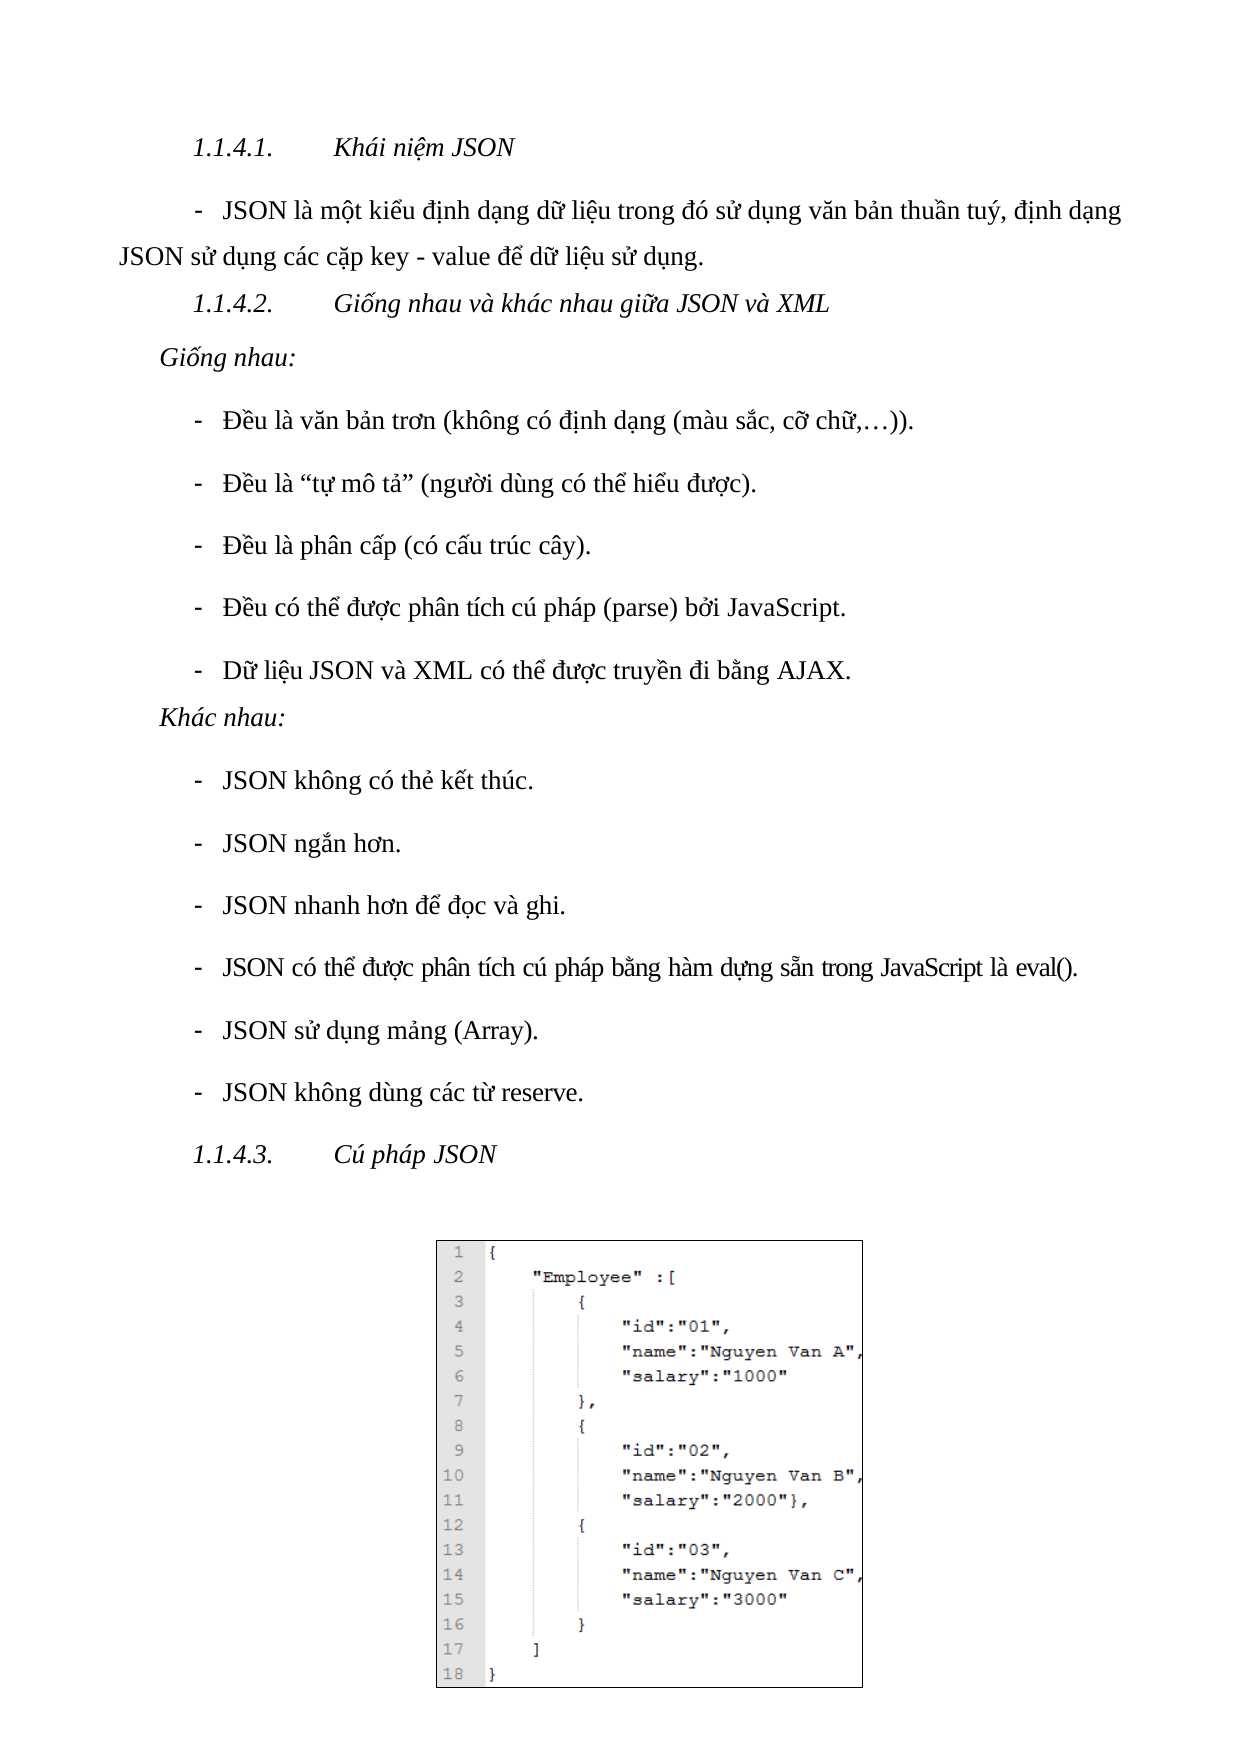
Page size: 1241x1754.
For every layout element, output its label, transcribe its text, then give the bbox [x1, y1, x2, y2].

text Giống nhau: [159, 341, 1167, 372]
picture [437, 1241, 862, 1687]
list JSON không dùng các từ reserve. [194, 1076, 1167, 1108]
list JSON nhanh hơn để đọc và ghi. [194, 889, 1167, 920]
list Đều là phân cấp (có cấu trúc cây). [194, 529, 1167, 560]
list Dữ liệu JSON và XML có thể được truyền đi bằng AJAX. [194, 654, 1167, 685]
list Đều là văn bản trơn (không có định dạng (màu sắc, cỡ chữ,…)). [194, 404, 1167, 435]
list Khái niệm JSON [192, 131, 1167, 162]
list JSON có thể được phân tích cú pháp bằng hàm dựng sẵn trong JavaScript là eval(). [194, 951, 1167, 983]
list JSON ngắn hơn. [194, 827, 1167, 858]
list Giống nhau và khác nhau giữa JSON và XML [192, 287, 1167, 319]
list JSON sử dụng mảng (Array). [194, 1014, 1167, 1045]
list Đều là “tự mô tả” (người dùng có thể hiểu được). [194, 467, 1167, 498]
list JSON không có thẻ kết thúc. [194, 764, 1167, 795]
list Đều có thể được phân tích cú pháp (parse) bởi JavaScript. [194, 591, 1167, 623]
list JSON là một kiểu định dạng dữ liệu trong đó sử dụng văn bản thuần tuý, định dạng JSON sử dụng các cặp key - value để dữ liệu sử dụng. [119, 194, 1140, 272]
list Cú pháp JSON [192, 1139, 1167, 1170]
text Khác nhau: [159, 701, 1167, 732]
